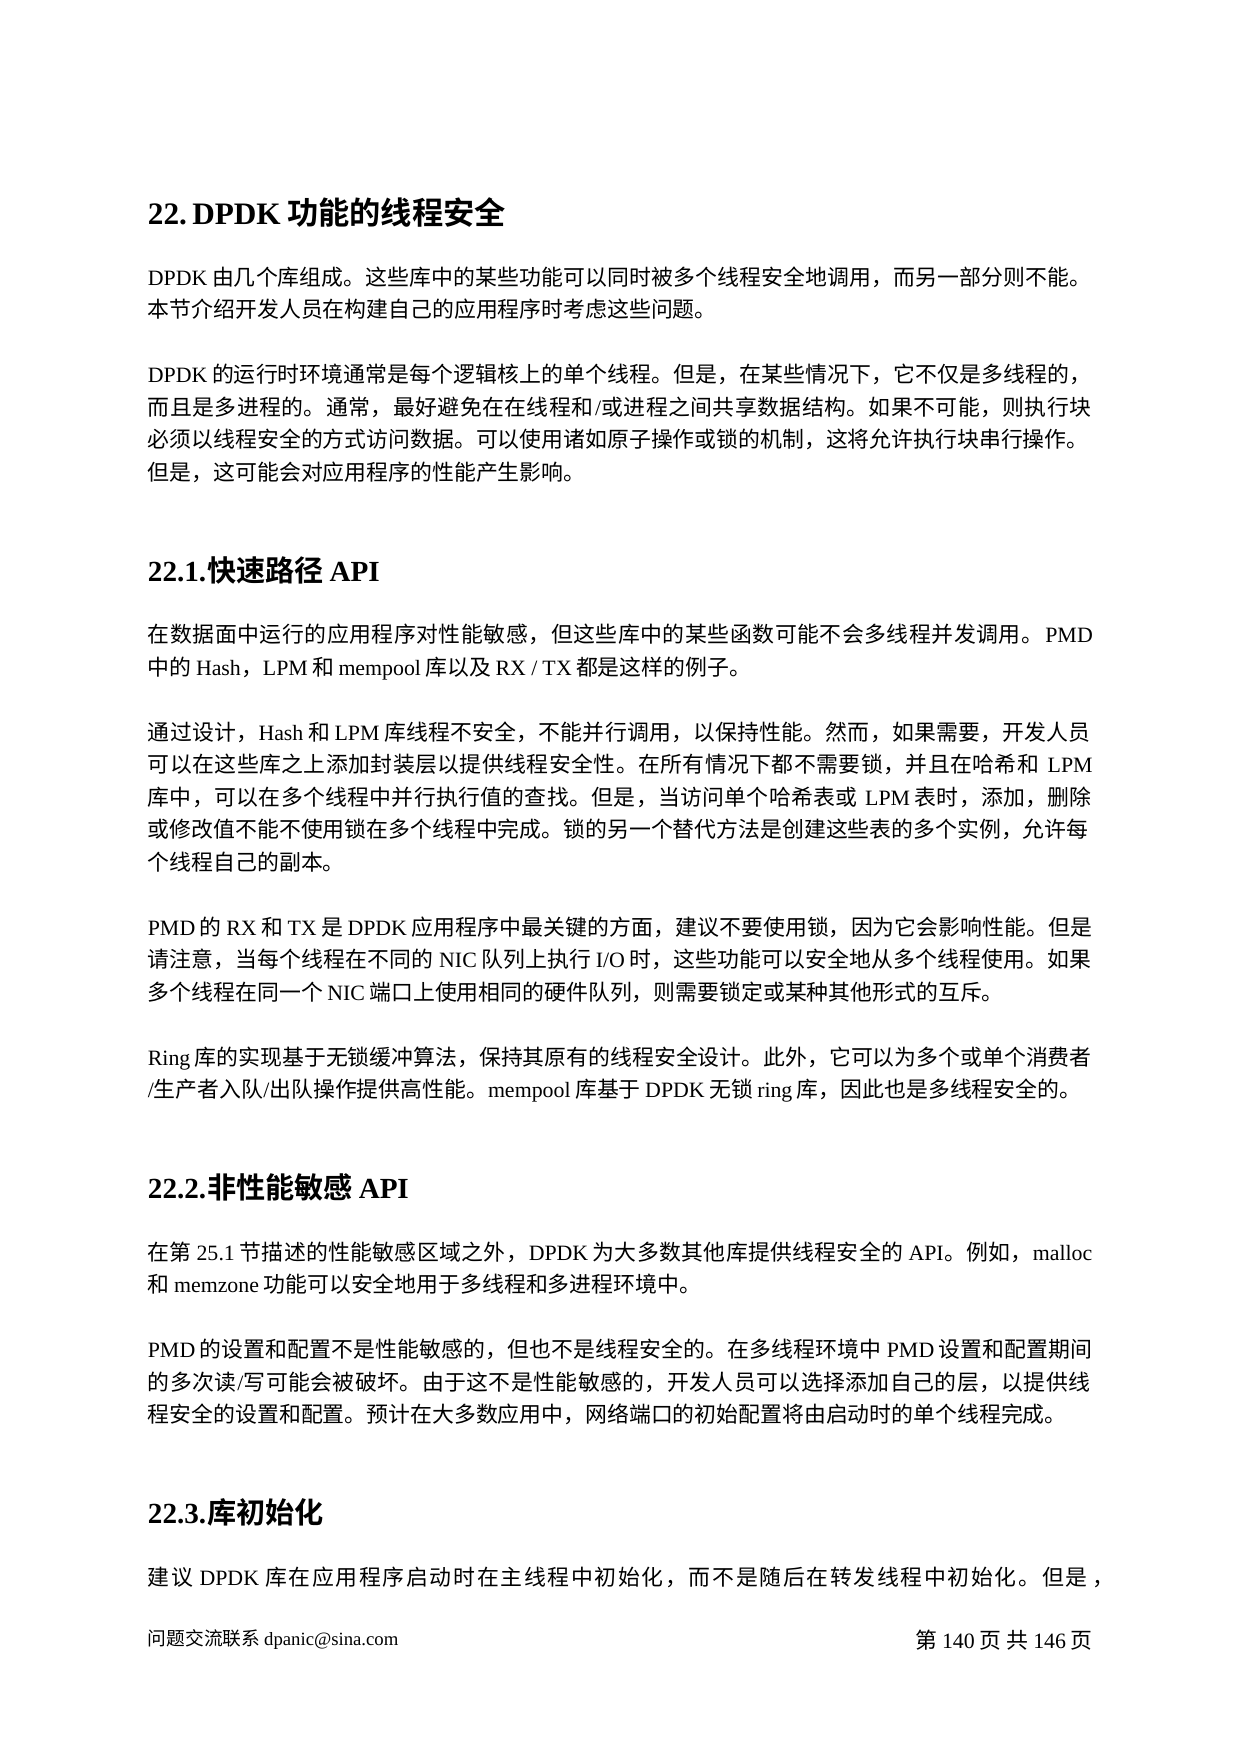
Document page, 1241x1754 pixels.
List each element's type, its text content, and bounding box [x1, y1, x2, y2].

text PMD的设置和配置不是性能敏感的，但也不是线程安全的。在多线程环境中PMD设置和配置期间的多次读/写可能会被破坏。由于这不是性能敏感的，开发人员可以选择添加自己的层，以提供线程安全的设置和配置。预计在大多数应用中，网络端口的初始配置将由启动时的单个线程完成。 [148, 1332, 1092, 1429]
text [148, 1559, 1092, 1592]
text 通过设计，Hash和LPM库线程不安全，不能并行调用，以保持性能。然而，如果需要，开发人员可以在这些库之上添加封装层以提供线程安全性。在所有情况下都不需要锁，并且在哈希和LPM库中，可以在多个线程中并行执行值的查找。但是，当访问单个哈希表或LPM表时，添加，删除或修改值不能不使用锁在多个线程中完成。锁的另一个替代方法是创建这些表的多个实例，允许每个线程自己的副本。 [148, 714, 1092, 877]
subtitle DPDK功能的线程安全 [148, 178, 1092, 243]
text DPDK的运行时环境通常是每个逻辑核上的单个线程。但是，在某些情况下，它不仅是多线程的，而且是多进程的。通常，最好避免在在线程和/或进程之间共享数据结构。如果不可能，则执行块必须以线程安全的方式访问数据。可以使用诸如原子操作或锁的机制，这将允许执行块串行操作。但是，这可能会对应用程序的性能产生影响。 [148, 357, 1092, 487]
subtitle 快速路径API [148, 536, 1092, 601]
subtitle 非性能敏感API [148, 1153, 1092, 1218]
text PMD的RX和TX是DPDK应用程序中最关键的方面，建议不要使用锁，因为它会影响性能。但是请注意，当每个线程在不同的NIC队列上执行I/O时，这些功能可以安全地从多个线程使用。如果多个线程在同一个NIC端口上使用相同的硬件队列，则需要锁定或某种其他形式的互斥。 [148, 909, 1092, 1007]
subtitle 库初始化 [148, 1478, 1092, 1543]
text 在数据面中运行的应用程序对性能敏感，但这些库中的某些函数可能不会多线程并发调用。PMD中的Hash，LPM和mempool库以及RX / TX都是这样的例子。 [148, 617, 1092, 682]
text 在第25.1节描述的性能敏感区域之外，DPDK为大多数其他库提供线程安全的API。例如，malloc和memzone功能可以安全地用于多线程和多进程环境中。 [148, 1234, 1092, 1299]
text DPDK由几个库组成。这些库中的某些功能可以同时被多个线程安全地调用，而另一部分则不能。 本节介绍开发人员在构建自己的应用程序时考虑这些问题。 [148, 259, 1092, 324]
text Ring库的实现基于无锁缓冲算法，保持其原有的线程安全设计。此外，它可以为多个或单个消费者/生产者入队/出队操作提供高性能。mempool库基于DPDK无锁ring库，因此也是多线程安全的。 [148, 1039, 1092, 1104]
